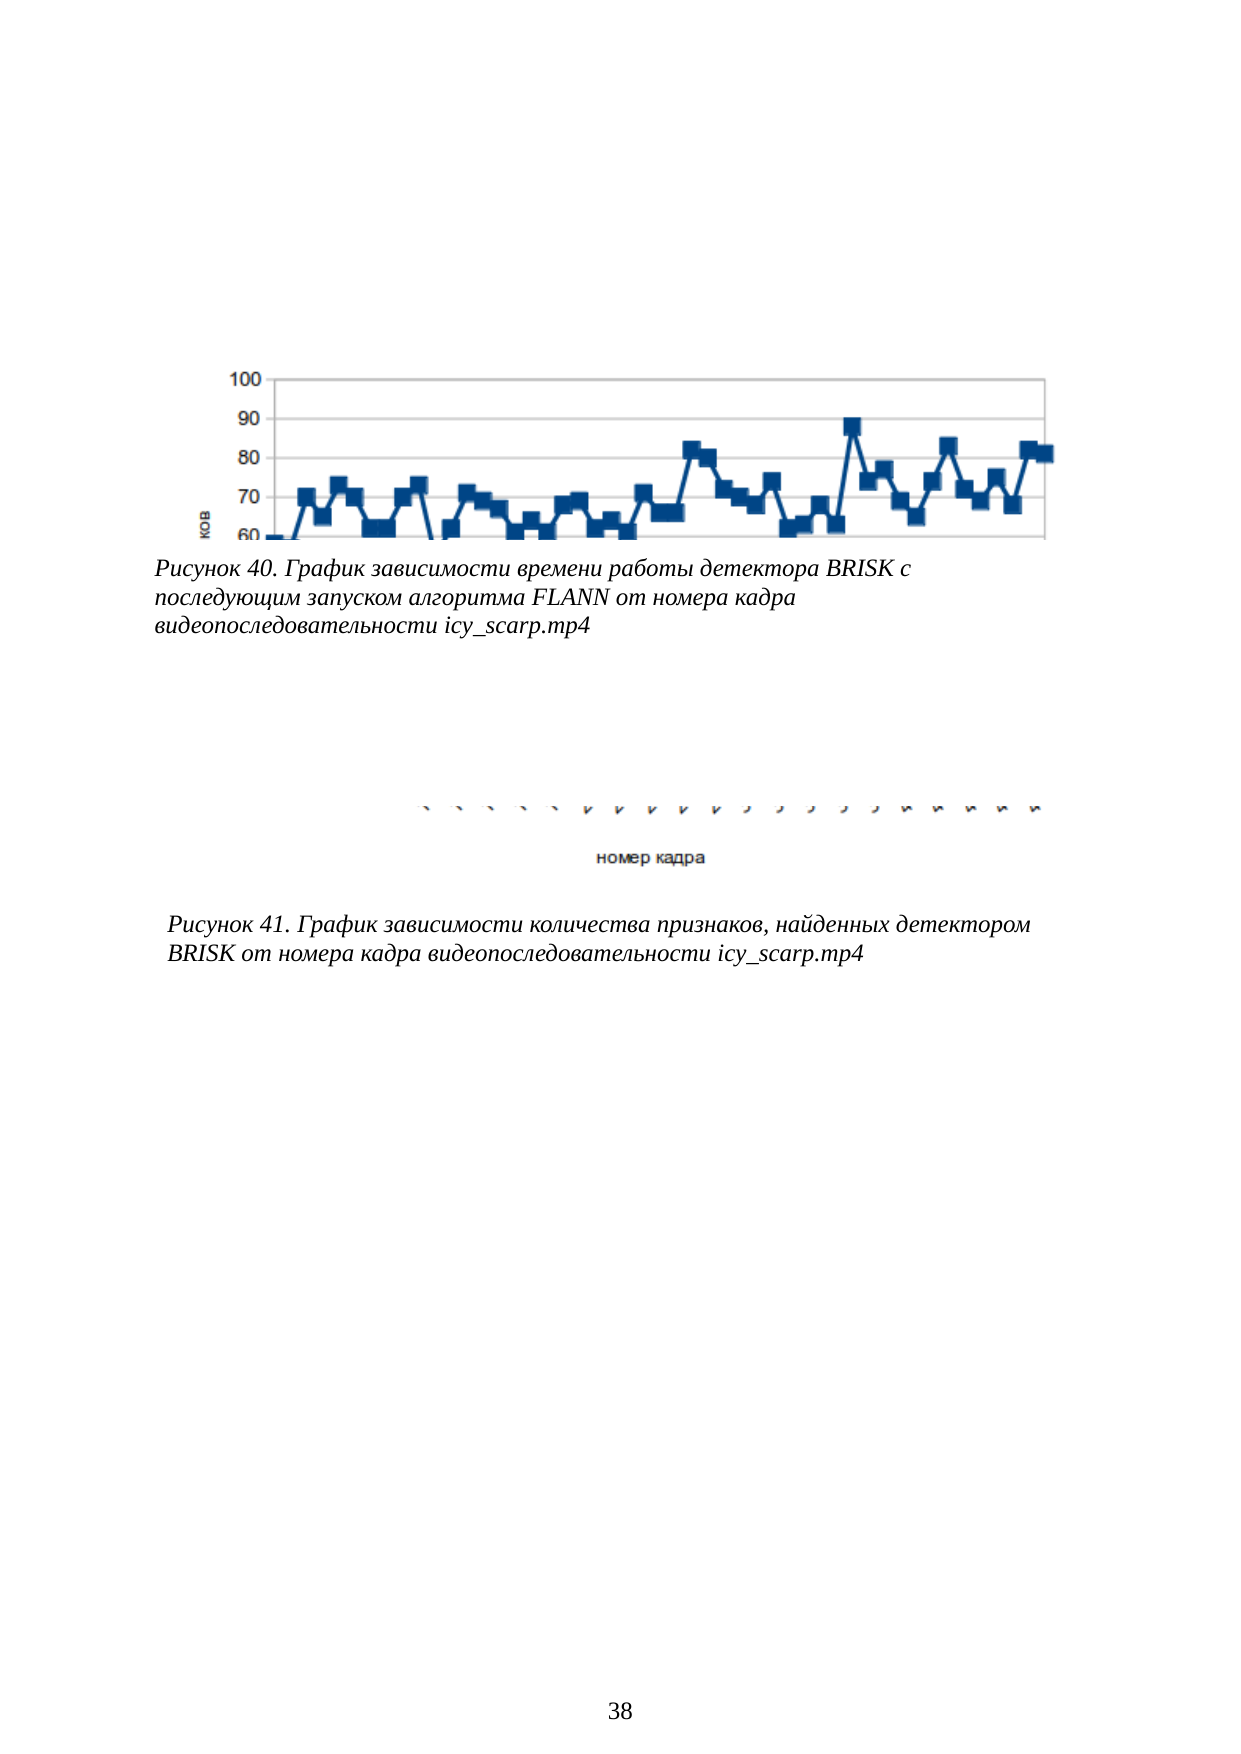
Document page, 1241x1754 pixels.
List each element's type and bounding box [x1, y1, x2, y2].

picture [167, 369, 1074, 887]
